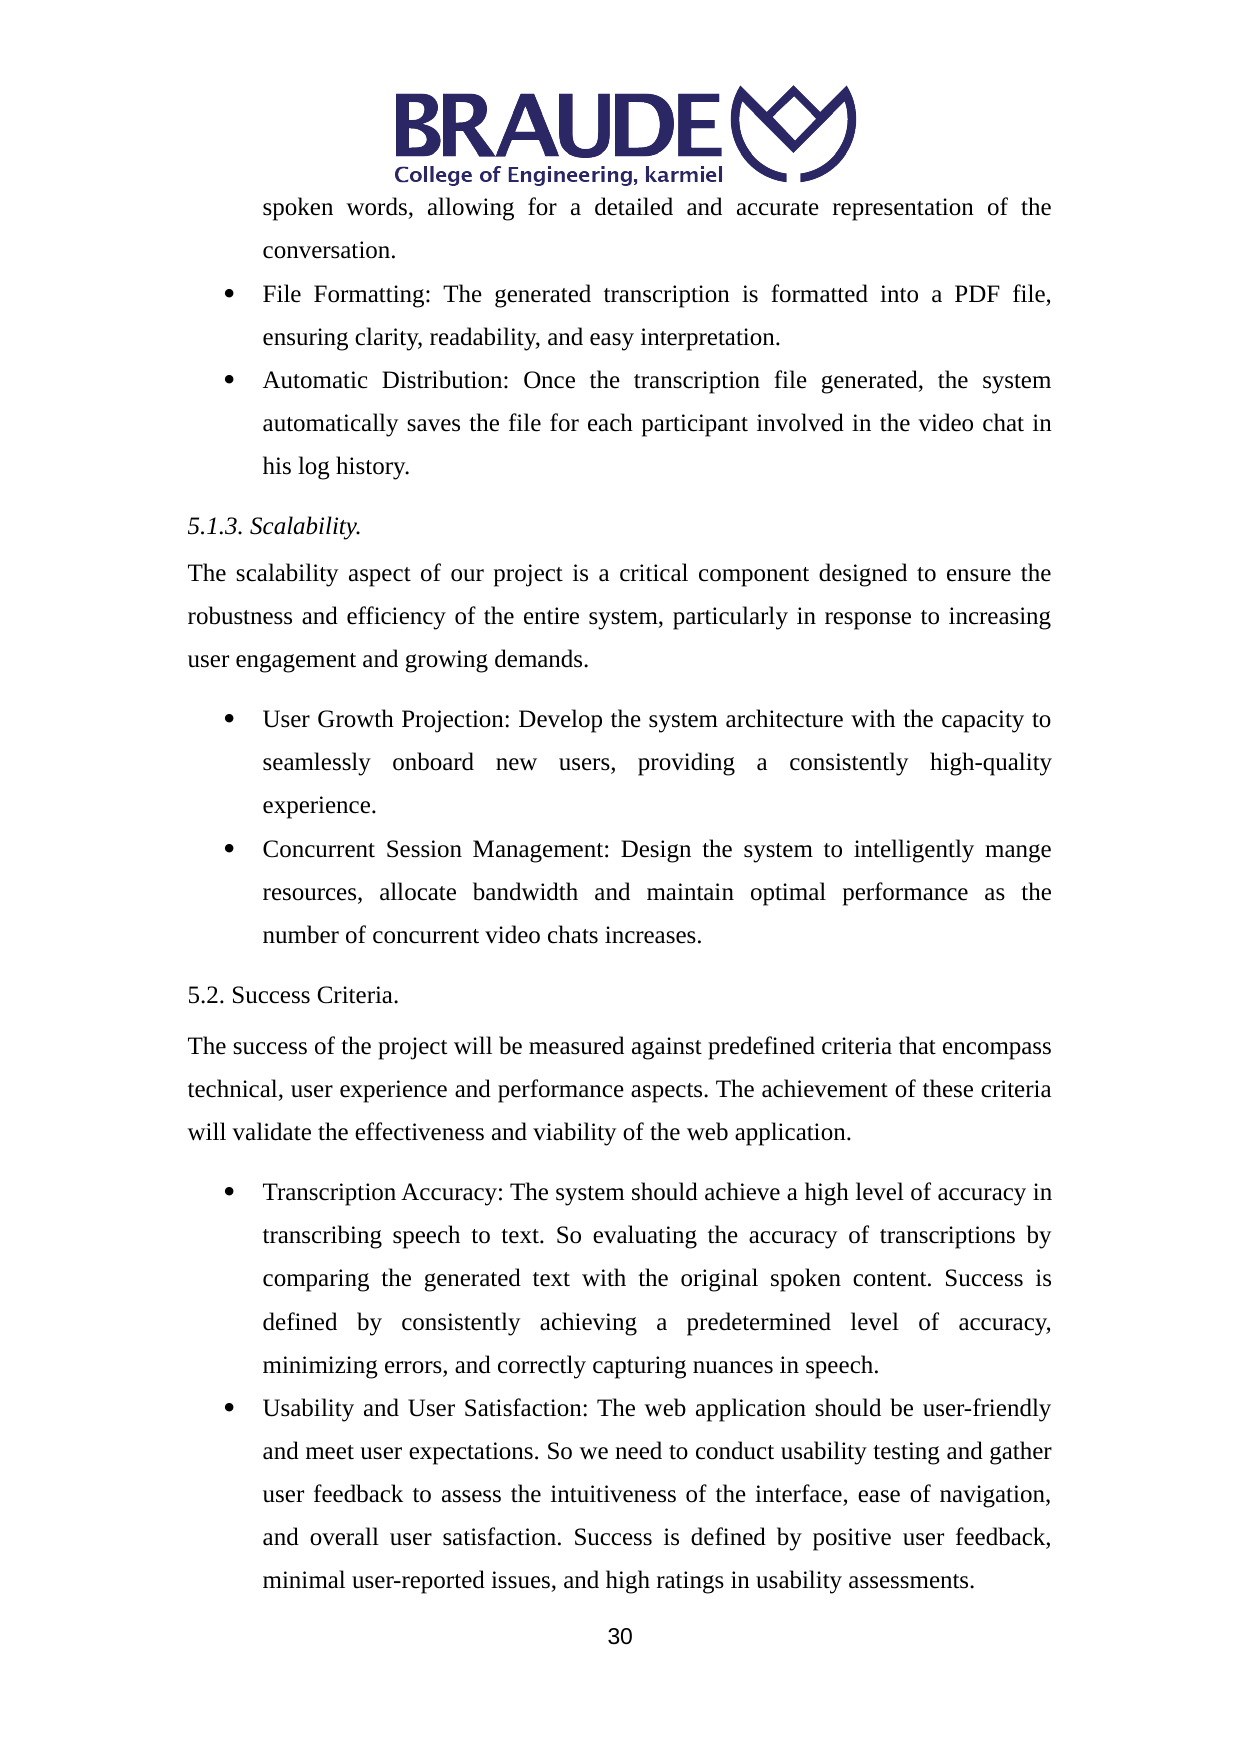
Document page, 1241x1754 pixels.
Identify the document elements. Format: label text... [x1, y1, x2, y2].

picture [369, 73, 871, 193]
list User Growth Projection: Develop the system architecture with the capacity to seamlessly onboard new users, providing a consistently high-quality experience. [225, 704, 1053, 819]
list Concurrent Session Management: Design the system to intelligently mange resources, allocate bandwidth and maintain optimal performance as the number of concurrent video chats increases. [225, 834, 1053, 949]
subtitle 5.2. Success Criteria. [187, 980, 1053, 1008]
text The scalability aspect of our project is a critical component designed to ensure the robustness and efficiency of the entire system, particularly in response to increasing user engagement and growing demands. [187, 558, 1053, 673]
text The success of the project will be measured against predefined criteria that encompass technical, user experience and performance aspects. The achievement of these criteria will validate the effectiveness and viability of the web application. [187, 1031, 1053, 1146]
list Usability and User Satisfaction: The web application should be user-friendly and meet user expectations. So we need to conduct usability testing and gather user feedback to assess the intuitiveness of the interface, ease of navigation, and overall user satisfaction. Success is defined by positive user feedback, minimal user-reported issues, and high ratings in usability assessments. [225, 1393, 1053, 1594]
list Transcription Accuracy: The system should achieve a high level of accuracy in transcribing speech to text. So evaluating the accuracy of transcriptions by comparing the generated text with the original spoken content. Success is defined by consistently achieving a predetermined level of accuracy, minimizing errors, and correctly capturing nuances in speech. [225, 1177, 1053, 1378]
list File Formatting: The generated transcription is formatted into a PDF file, ensuring clarity, readability, and easy interpretation. [225, 279, 1053, 351]
list Automatic Distribution: Once the transcription file generated, the system automatically saves the file for each participant involved in the video chat in his log history. [225, 365, 1053, 480]
subtitle 5.1.3. Scalability. [187, 511, 1053, 540]
